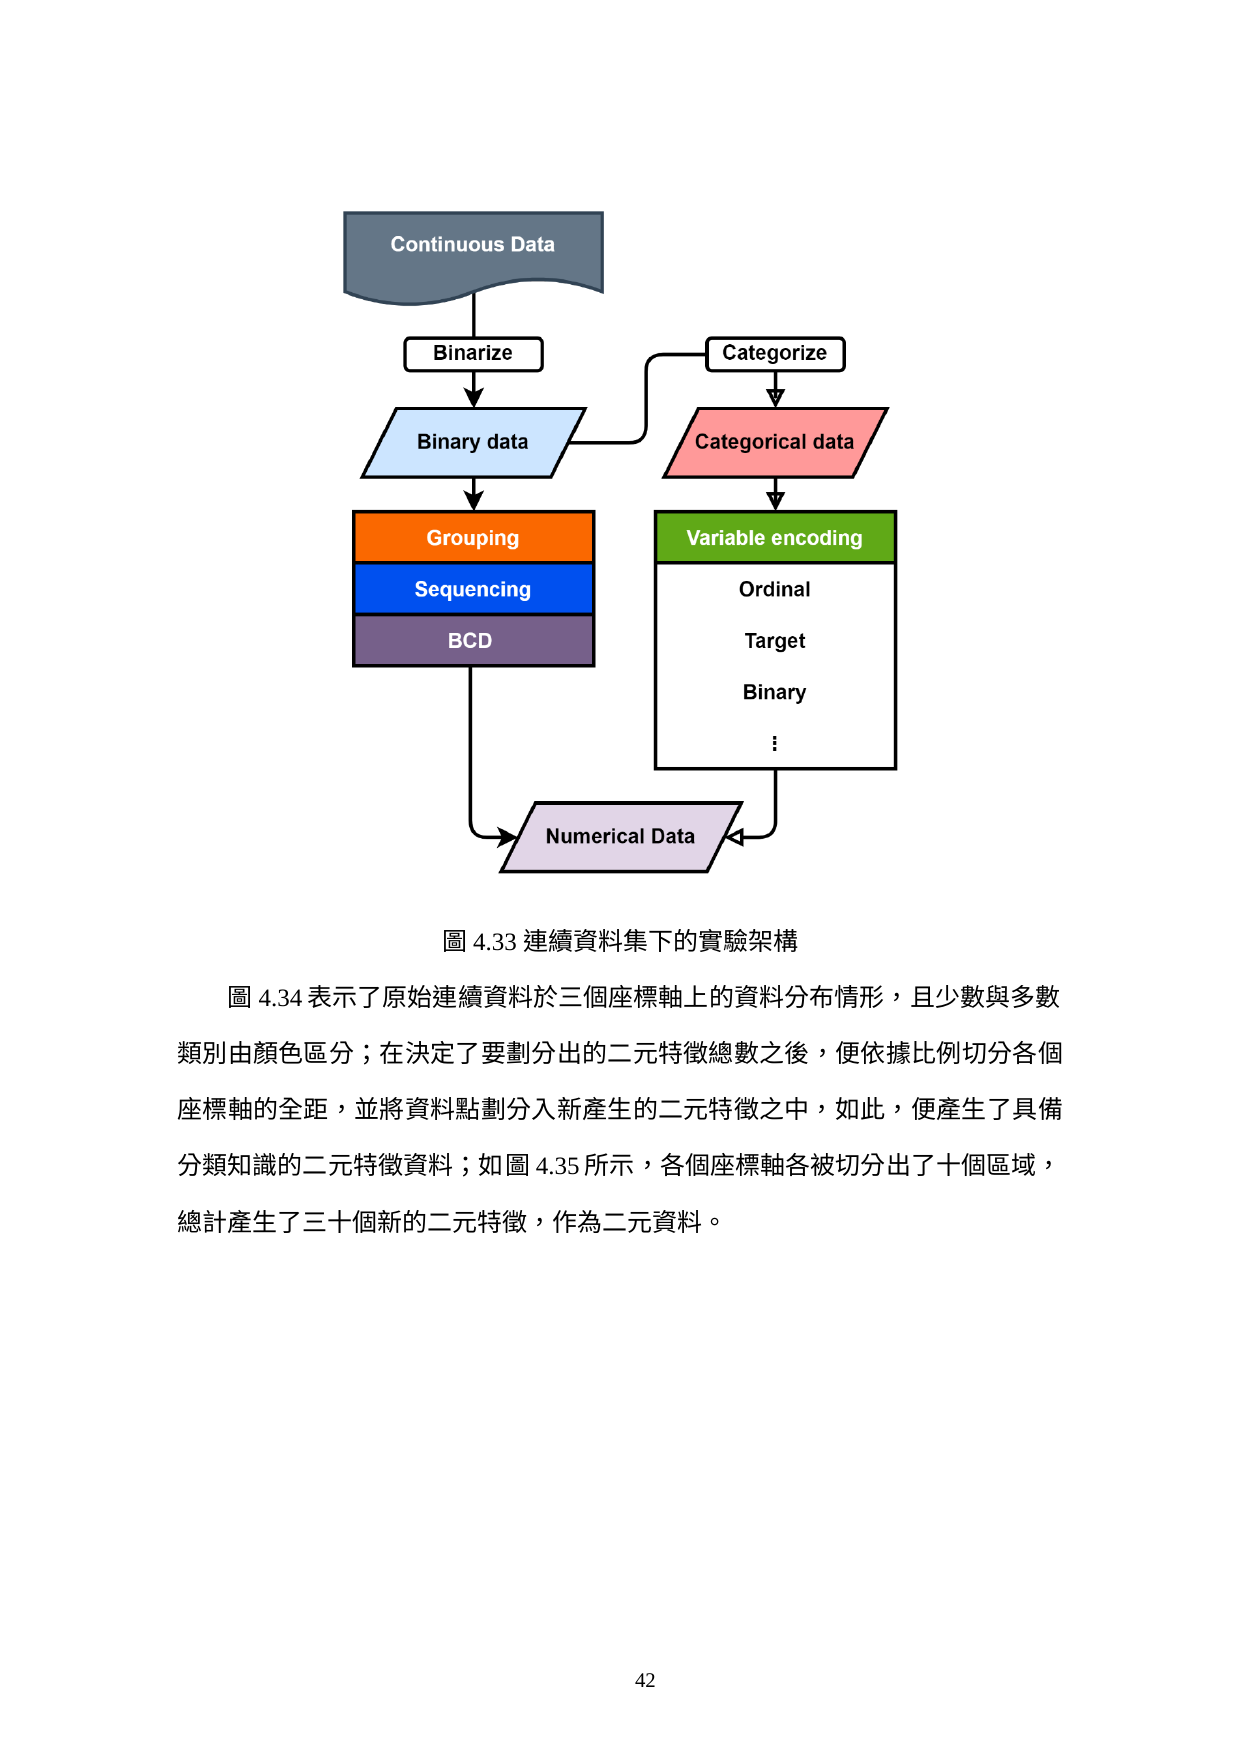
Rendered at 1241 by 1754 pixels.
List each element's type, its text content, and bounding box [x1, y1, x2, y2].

picture [325, 193, 915, 891]
